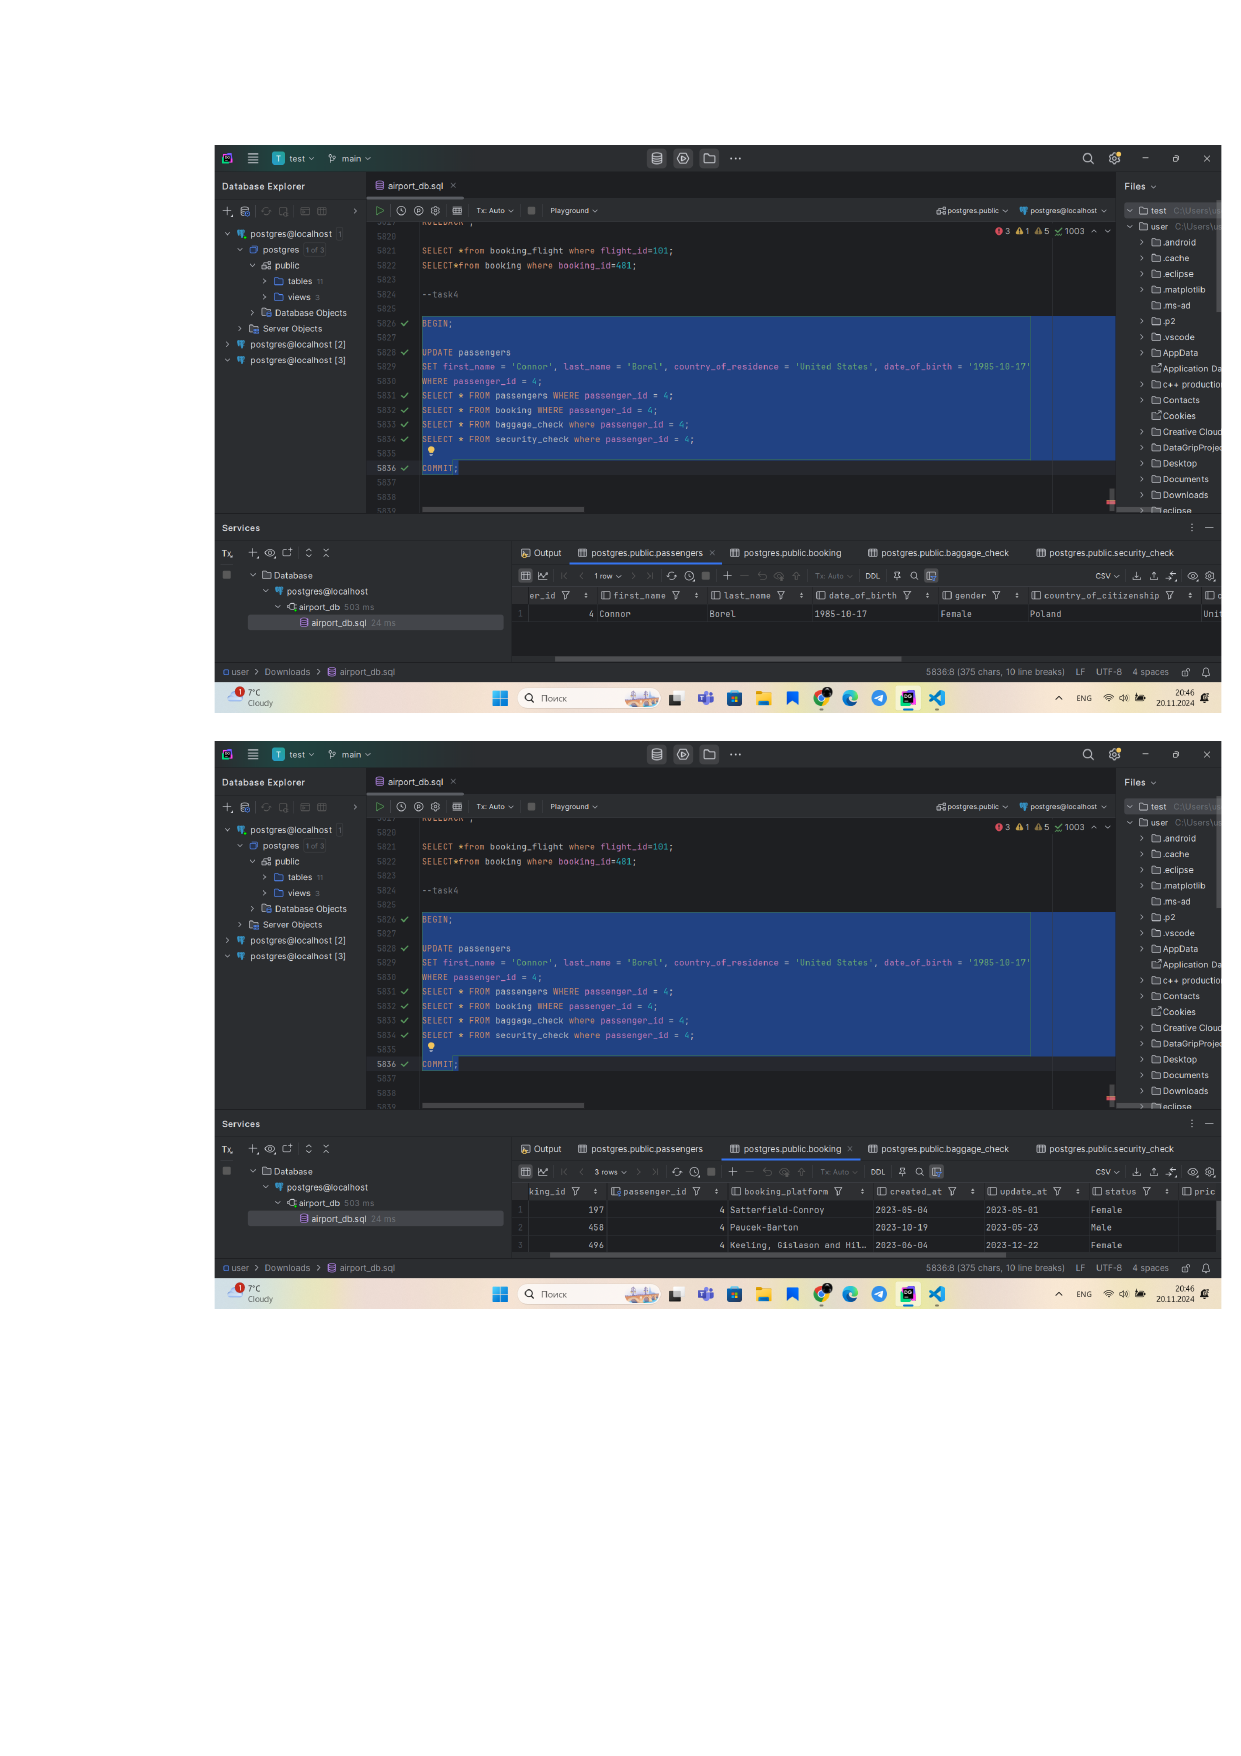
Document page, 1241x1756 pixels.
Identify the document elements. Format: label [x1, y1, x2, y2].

picture [214, 741, 1222, 1309]
picture [214, 145, 1222, 713]
